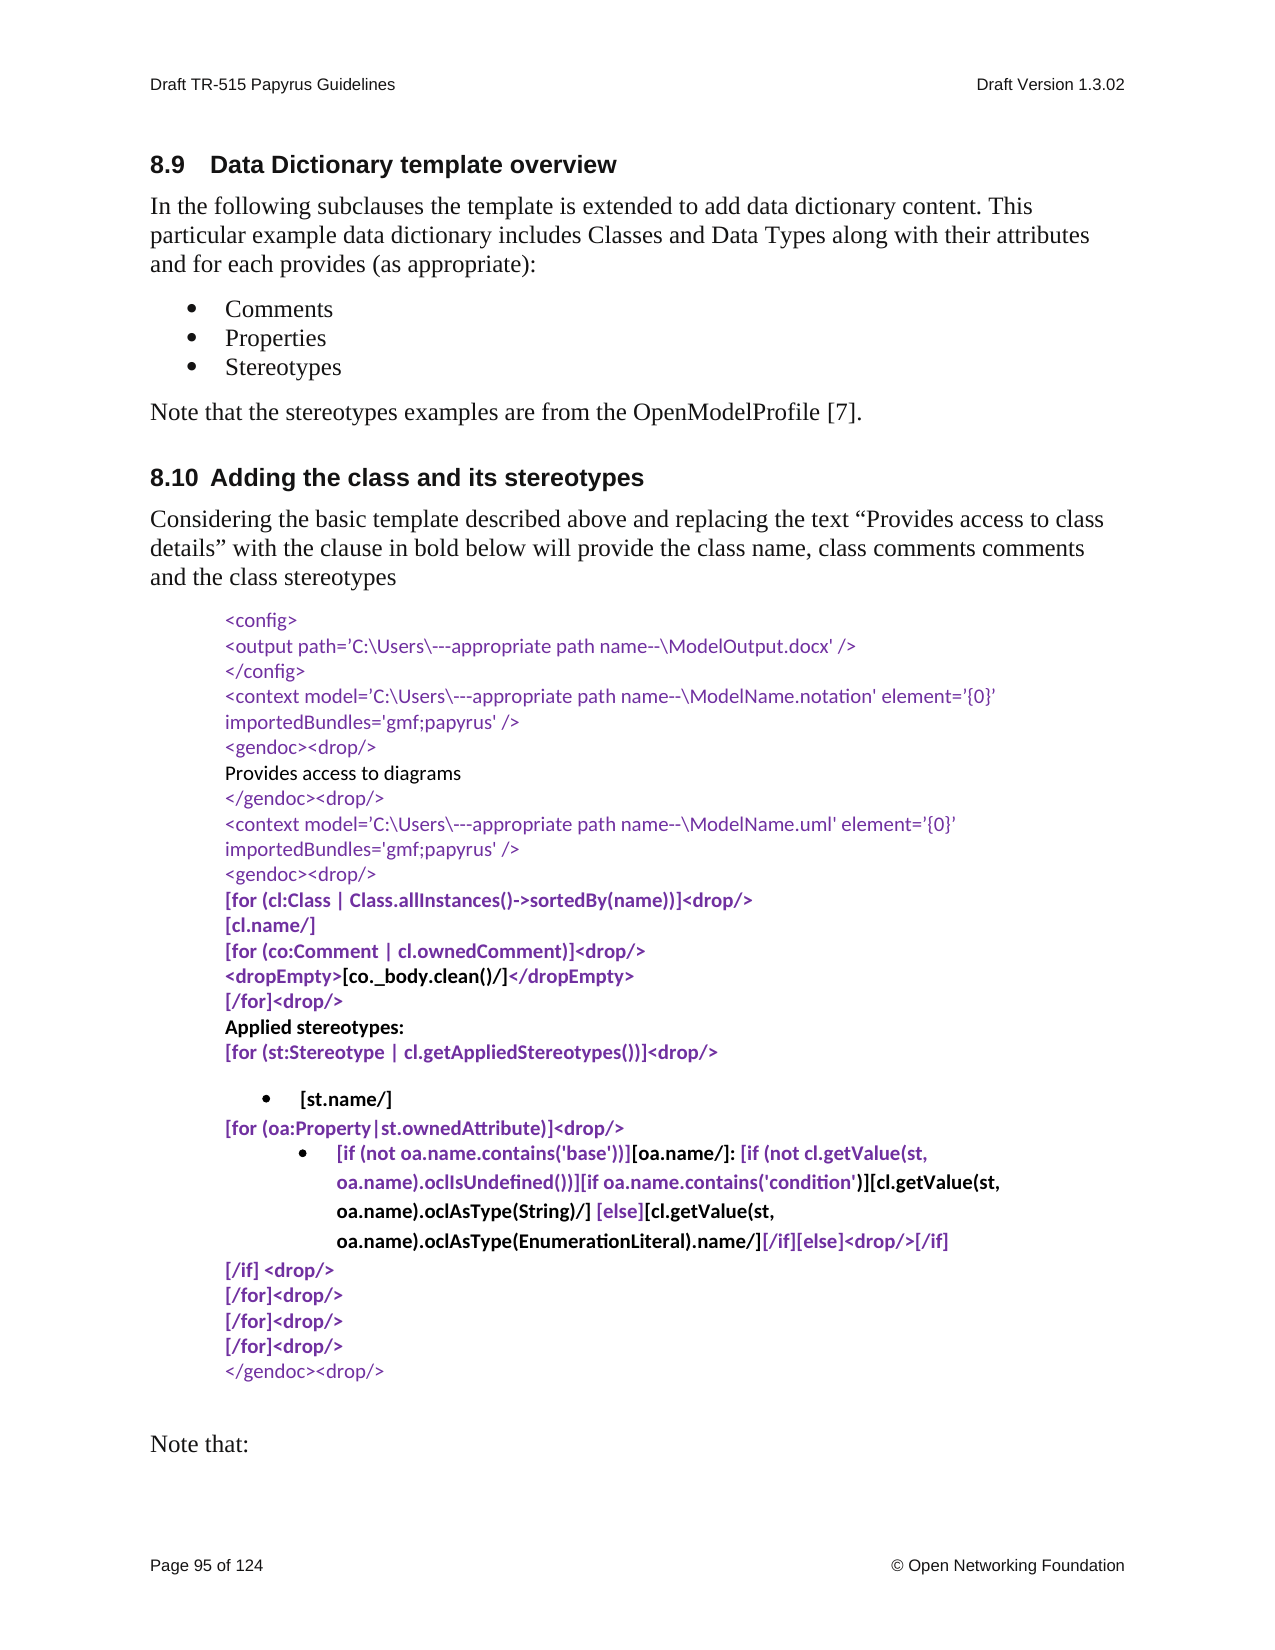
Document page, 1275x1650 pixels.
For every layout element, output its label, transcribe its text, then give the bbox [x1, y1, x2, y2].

text [for (co:Comment | cl.ownedComment)]<drop/> [225, 938, 1125, 963]
text [cl.name/] [225, 912, 1125, 938]
text <gendoc><drop/> [225, 862, 1125, 887]
text <dropEmpty>[co._body.clean()/]</dropEmpty> [225, 963, 1125, 989]
text <context model=’C:\Users\---appropriate path name--\ModelName.uml' element=’{0}’ importedBundles='gmf;papyrus' /> [225, 811, 1125, 862]
text [/for]<drop/> [225, 1308, 1125, 1333]
text </gendoc><drop/> [225, 785, 1125, 811]
text </gendoc><drop/> [225, 1359, 1125, 1384]
text [/for]<drop/> [225, 1333, 1125, 1359]
list Stereotypes [187, 352, 1125, 380]
text [for (oa:Property|st.ownedAttribute)]<drop/> [225, 1115, 1125, 1140]
subtitle Data Dictionary template overview [150, 150, 1125, 179]
subtitle Adding the class and its stereotypes [150, 463, 1125, 492]
text Note that: [150, 1429, 1125, 1458]
list [if (not oa.name.contains('base'))][oa.name/]: [if (not cl.getValue(st, oa.name).oclIsUndefined())][if oa.name.contains('condition')][cl.getValue(st, oa.name).oclAsType(String)/] [else][cl.getValue(st, oa.name).oclAsType(EnumerationLiteral).name/][/if][else]<drop/>[/if] [299, 1140, 1125, 1253]
list Properties [187, 323, 1125, 352]
text [/if] <drop/> [225, 1257, 1125, 1282]
text Considering the basic template described above and replacing the text “Provides access to class details” with the clause in bold below will provide the class name, class comments comments and the class stereotypes [150, 504, 1125, 591]
text <context model=’C:\Users\---appropriate path name--\ModelName.notation' element=’{0}’ importedBundles='gmf;papyrus' /> [225, 684, 1125, 734]
text [for (st:Stereotype | cl.getAppliedStereotypes())]<drop/> [225, 1039, 1125, 1065]
text Applied stereotypes: [225, 1014, 1125, 1039]
text <gendoc><drop/> [225, 734, 1125, 760]
text Note that the stereotypes examples are from the OpenModelProfile [7]. [150, 397, 1125, 426]
text In the following subclauses the template is extended to add data dictionary content. This particular example data dictionary includes Classes and Data Types along with their attributes and for each provides (as appropriate): [150, 191, 1125, 277]
text [/for]<drop/> [225, 1282, 1125, 1308]
text [/for]<drop/> [225, 989, 1125, 1014]
text Provides access to diagrams [225, 760, 1125, 785]
text <config> <output path=’C:\Users\---appropriate path name--\ModelOutput.docx' /> [225, 607, 1125, 658]
text </config> [225, 658, 1125, 684]
list [st.name/] [262, 1086, 1125, 1111]
text [for (cl:Class | Class.allInstances()->sortedBy(name))]<drop/> [225, 887, 1125, 912]
list Comments [187, 294, 1125, 323]
